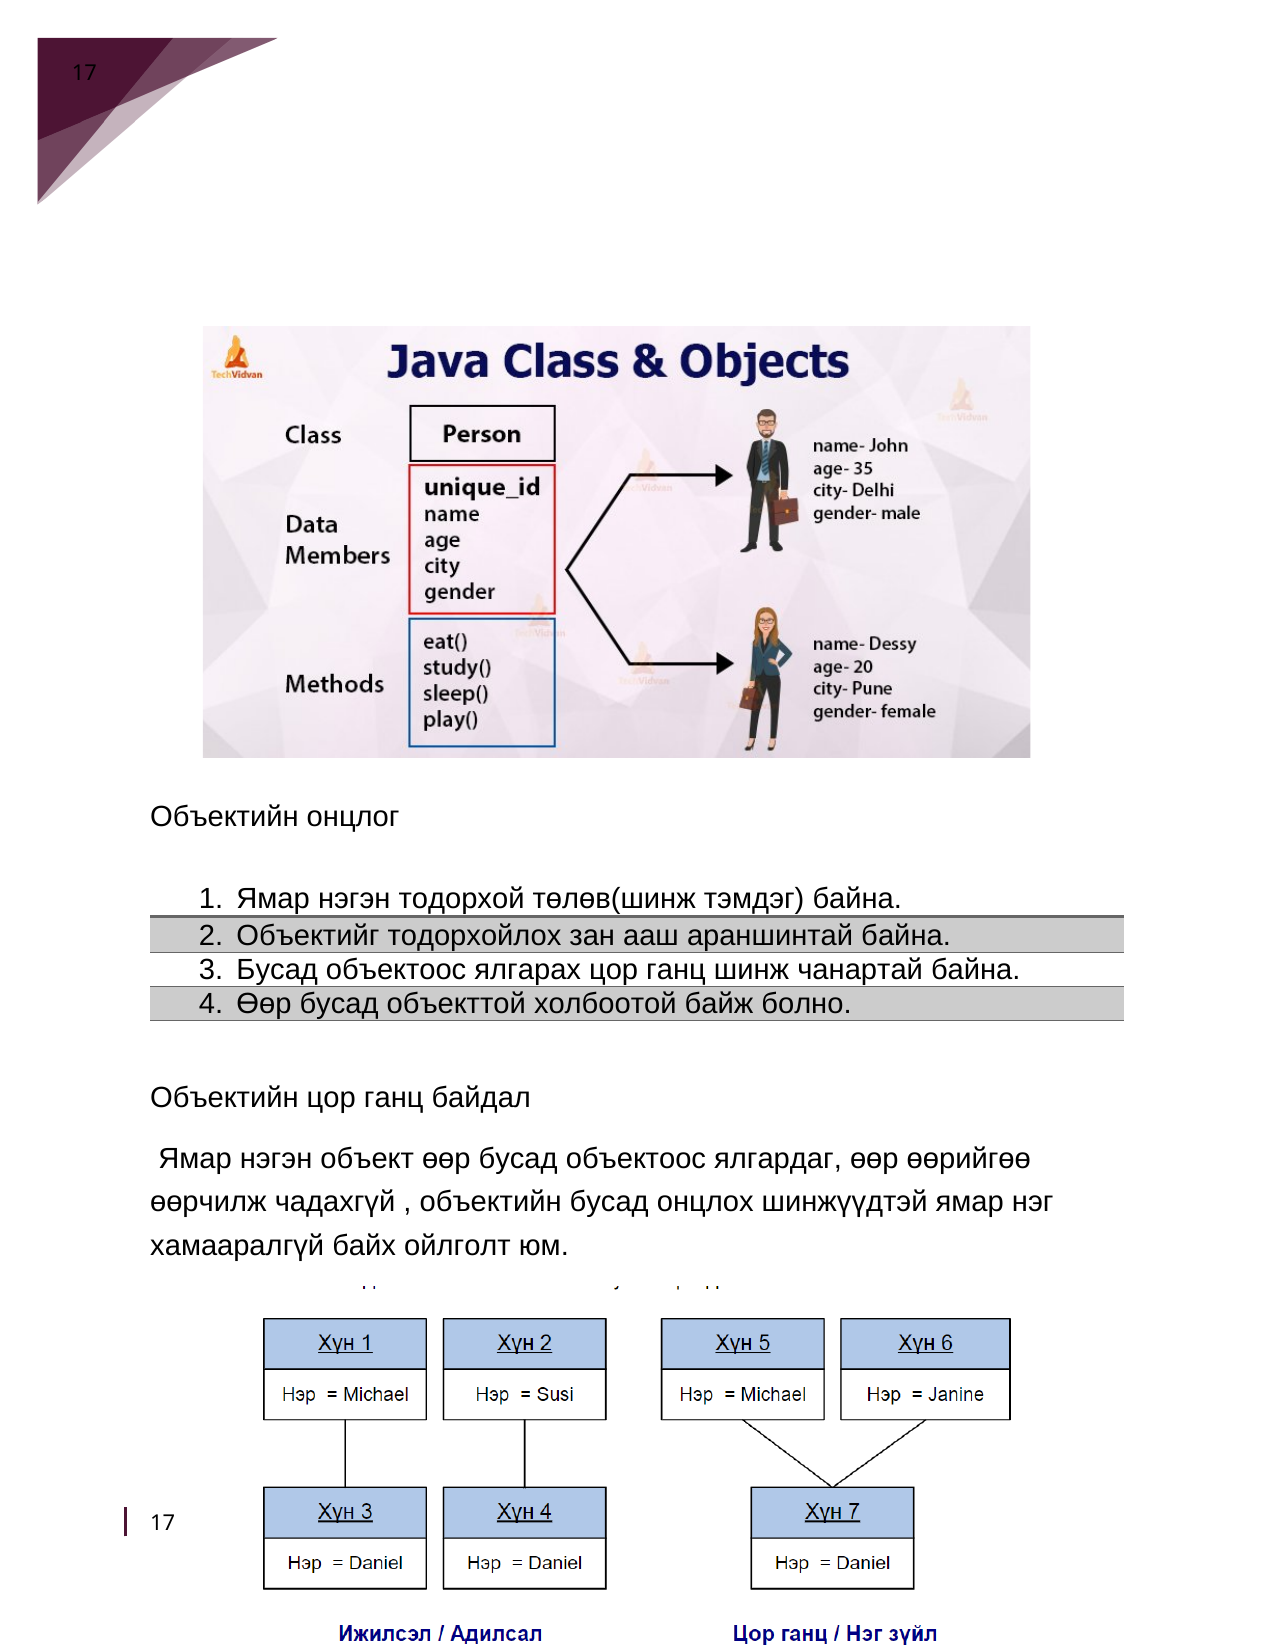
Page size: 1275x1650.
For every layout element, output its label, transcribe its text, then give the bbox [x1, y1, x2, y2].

picture [229, 1286, 1042, 1646]
picture [202, 326, 1031, 758]
table_header Ямар нэгэн тодорхой төлөв(шинж тэмдэг) байна. [150, 881, 1124, 915]
text Ямар нэгэн объект өөр бусад объектоос ялгардаг, өөр өөрийгөө өөрчилж чадахгүй , объектийн бусад онцлох шинжүүдтэй ямар нэг хамааралгүй байх ойлголт юм. [150, 1141, 1125, 1261]
table_cell Бусад объектоос ялгарах цор ганц шинж чанартай байна. [150, 953, 1124, 986]
table_cell Өөр бусад объекттой холбоотой байж болно. [150, 987, 1124, 1020]
table_cell Объектийг тодорхойлох зан ааш араншинтай байна. [150, 918, 1124, 952]
subtitle Объектийн онцлог [150, 660, 1125, 832]
picture [37, 37, 279, 206]
text Объектийн цор ганц байдал [150, 1081, 1125, 1114]
